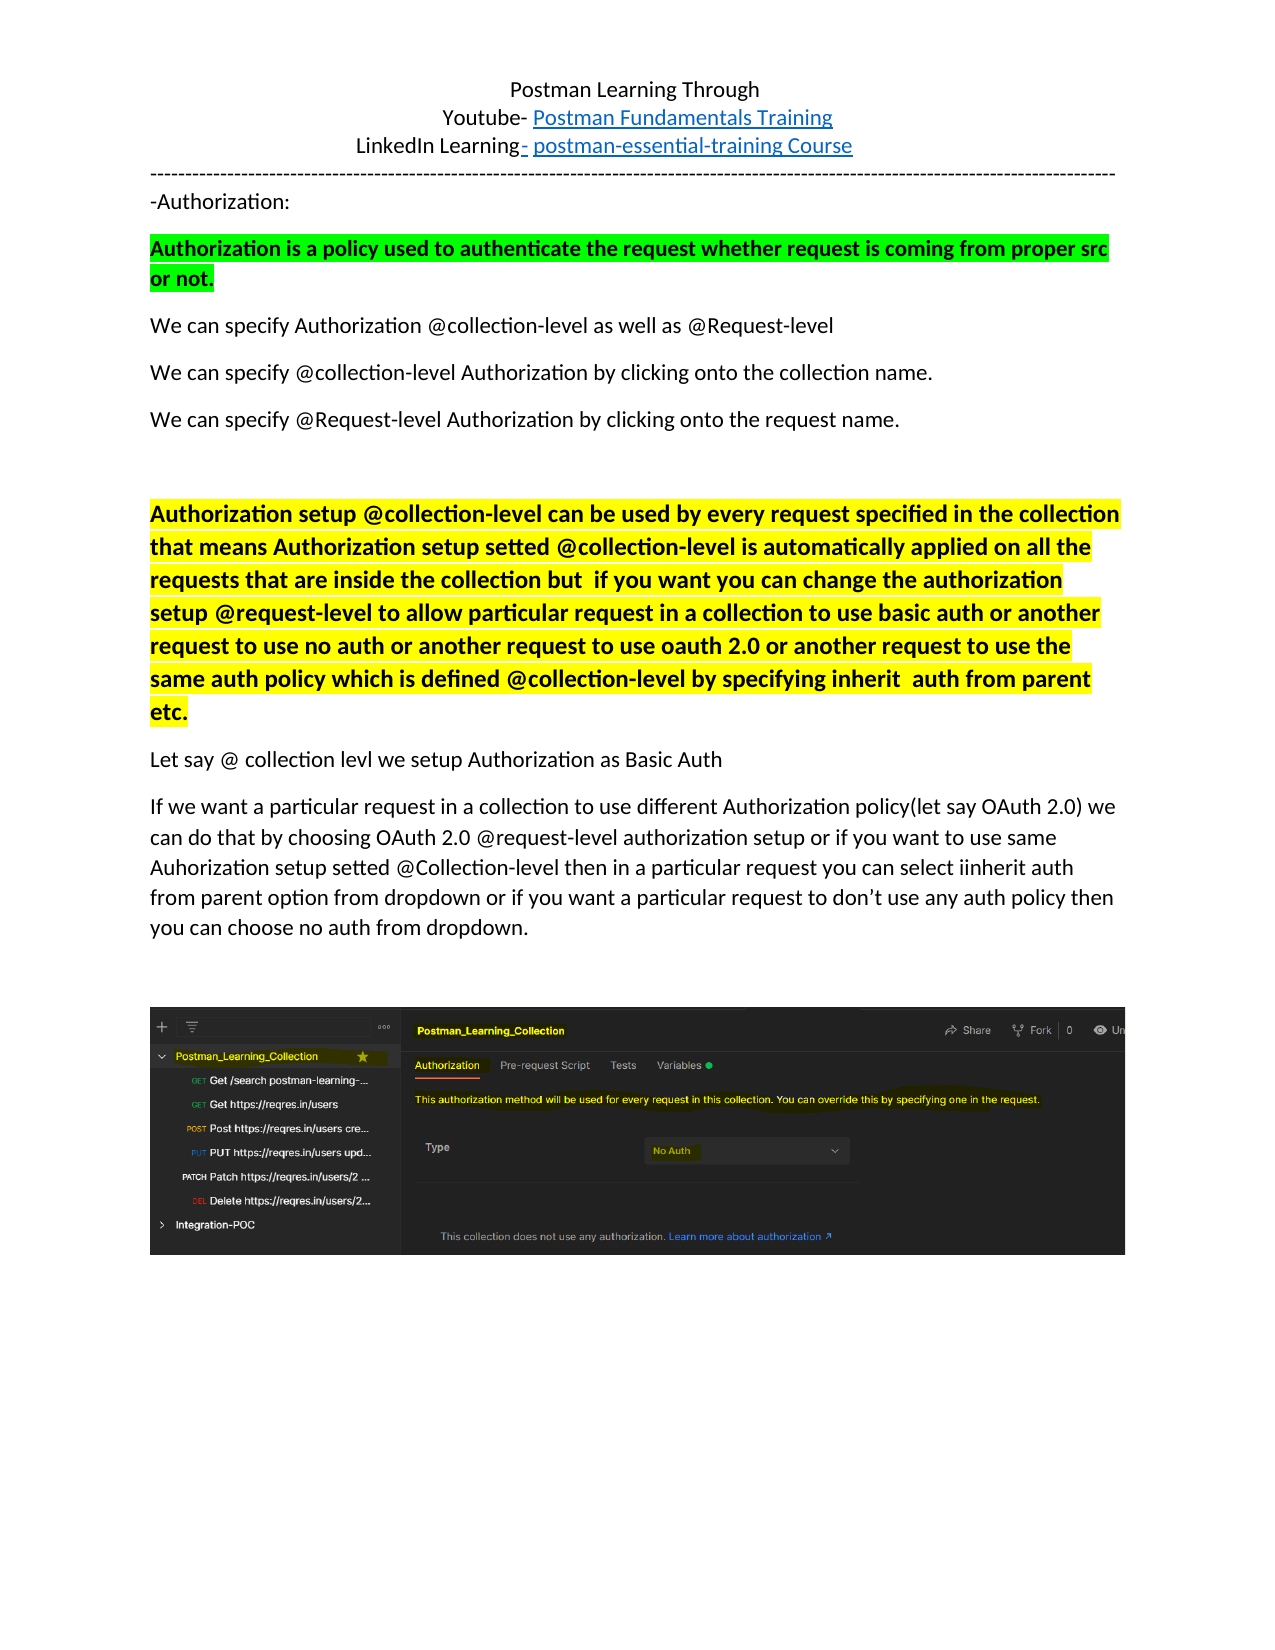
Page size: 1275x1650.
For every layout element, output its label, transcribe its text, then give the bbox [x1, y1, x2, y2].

text Let say @ collection levl we setup Authorization as Basic Auth [150, 746, 1125, 774]
text We can specify @Request-level Authorization by clicking onto the request name. [150, 405, 1125, 433]
picture [150, 1007, 1125, 1255]
text Authorization setup @collection-level can be used by every request specified in the collection that means Authorization setup setted @collection-level is automatically applied on all the requests that are inside the collection but if you want you can change the authorization setup @request-level to allow particular request in a collection to use basic auth or another request to use no auth or another request to use oauth 2.0 or another request to use the same auth policy which is defined @collection-level by specifying inherit auth from parent etc. [150, 498, 1125, 727]
text -Authorization: [150, 187, 1125, 215]
text Authorization is a policy used to authenticate the request whether request is coming from proper src or not. [150, 234, 1125, 292]
text We can specify Authorization @collection-level as well as @Request-level [150, 311, 1125, 339]
text We can specify @collection-level Authorization by clicking onto the collection name. [150, 358, 1125, 386]
text If we want a particular request in a collection to use different Authorization policy(let say OAuth 2.0) we can do that by choosing OAuth 2.0 @request-level authorization setup or if you want to use same Auhorization setup setted @Collection-level then in a particular request you can select iinherit auth from parent option from dropdown or if you want a particular request to don’t use any auth policy then you can choose no auth from dropdown. [150, 792, 1125, 941]
